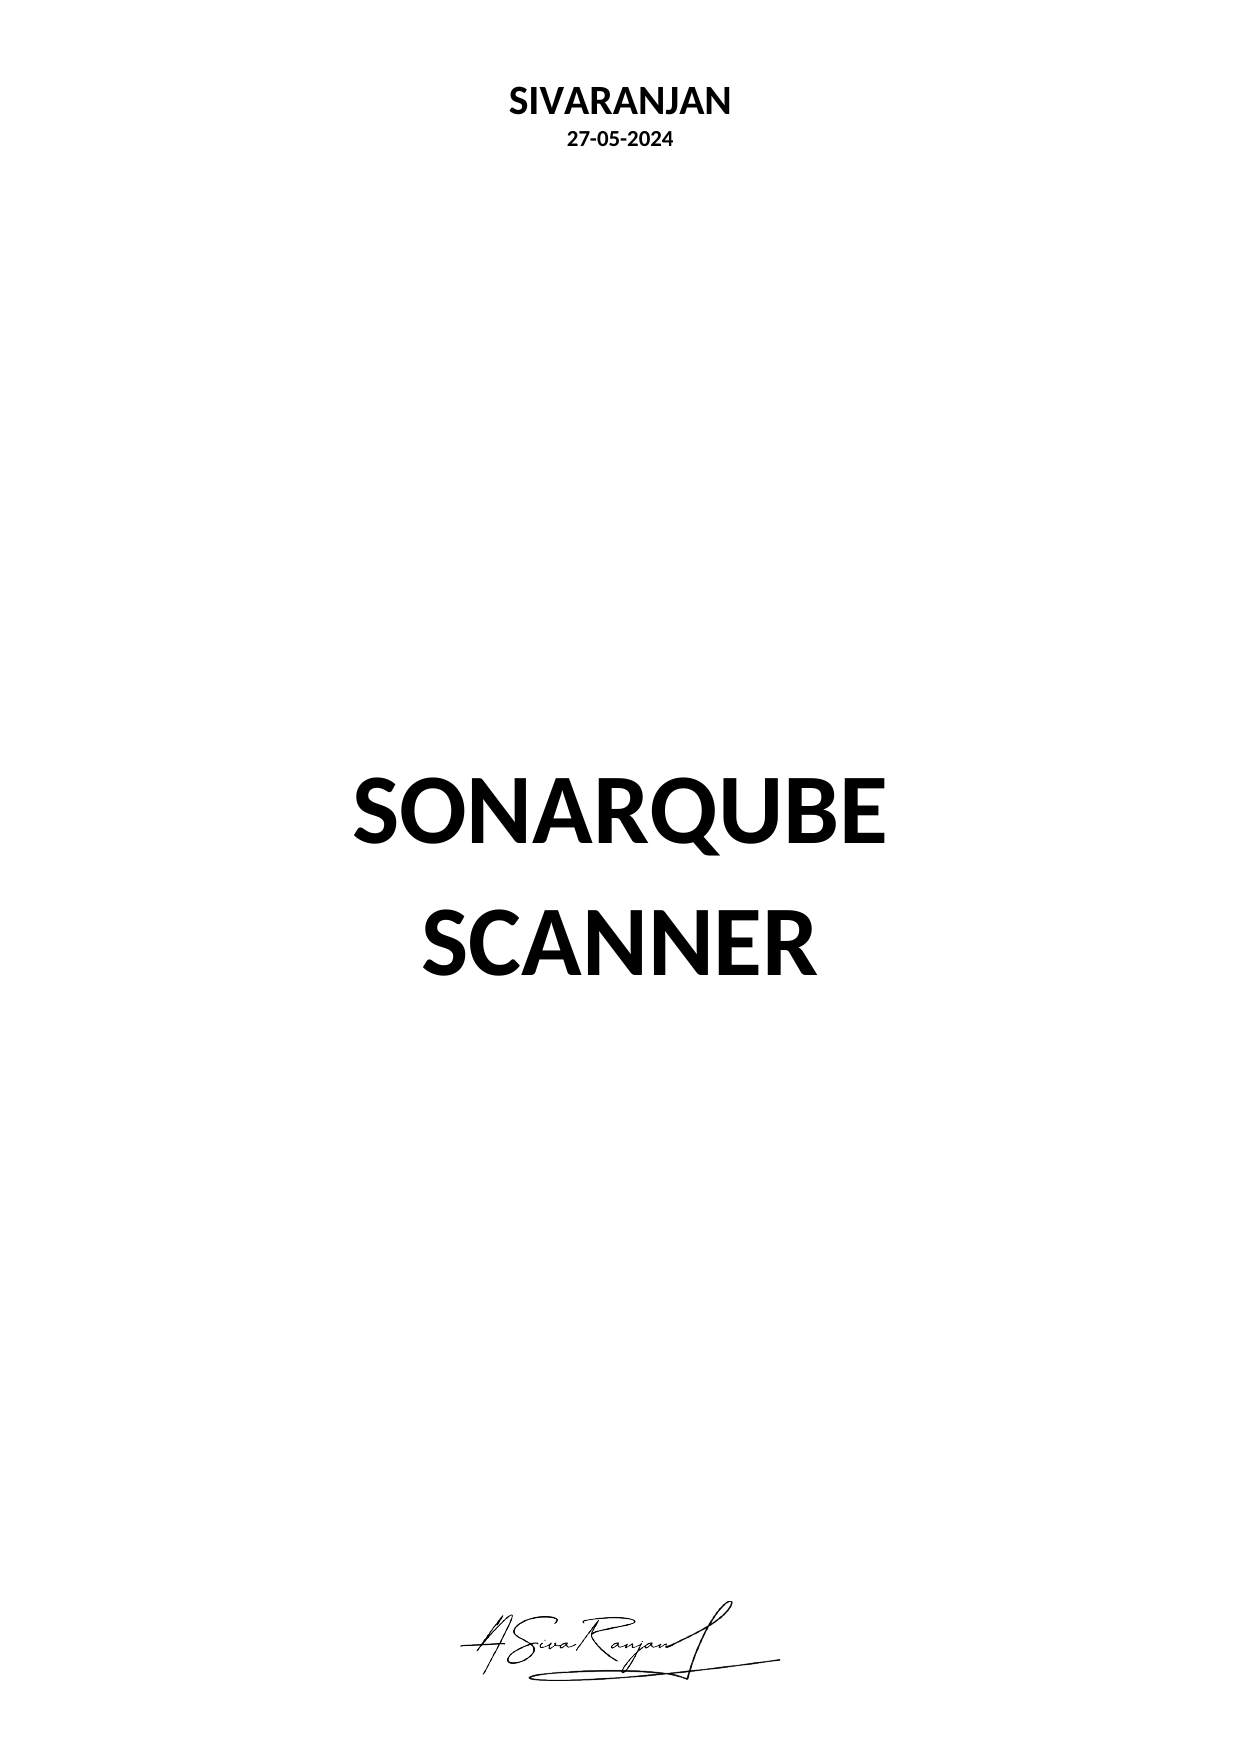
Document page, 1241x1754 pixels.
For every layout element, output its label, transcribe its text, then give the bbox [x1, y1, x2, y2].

picture [460, 1601, 780, 1681]
text SONARQUBE SCANNER [150, 746, 1090, 1000]
